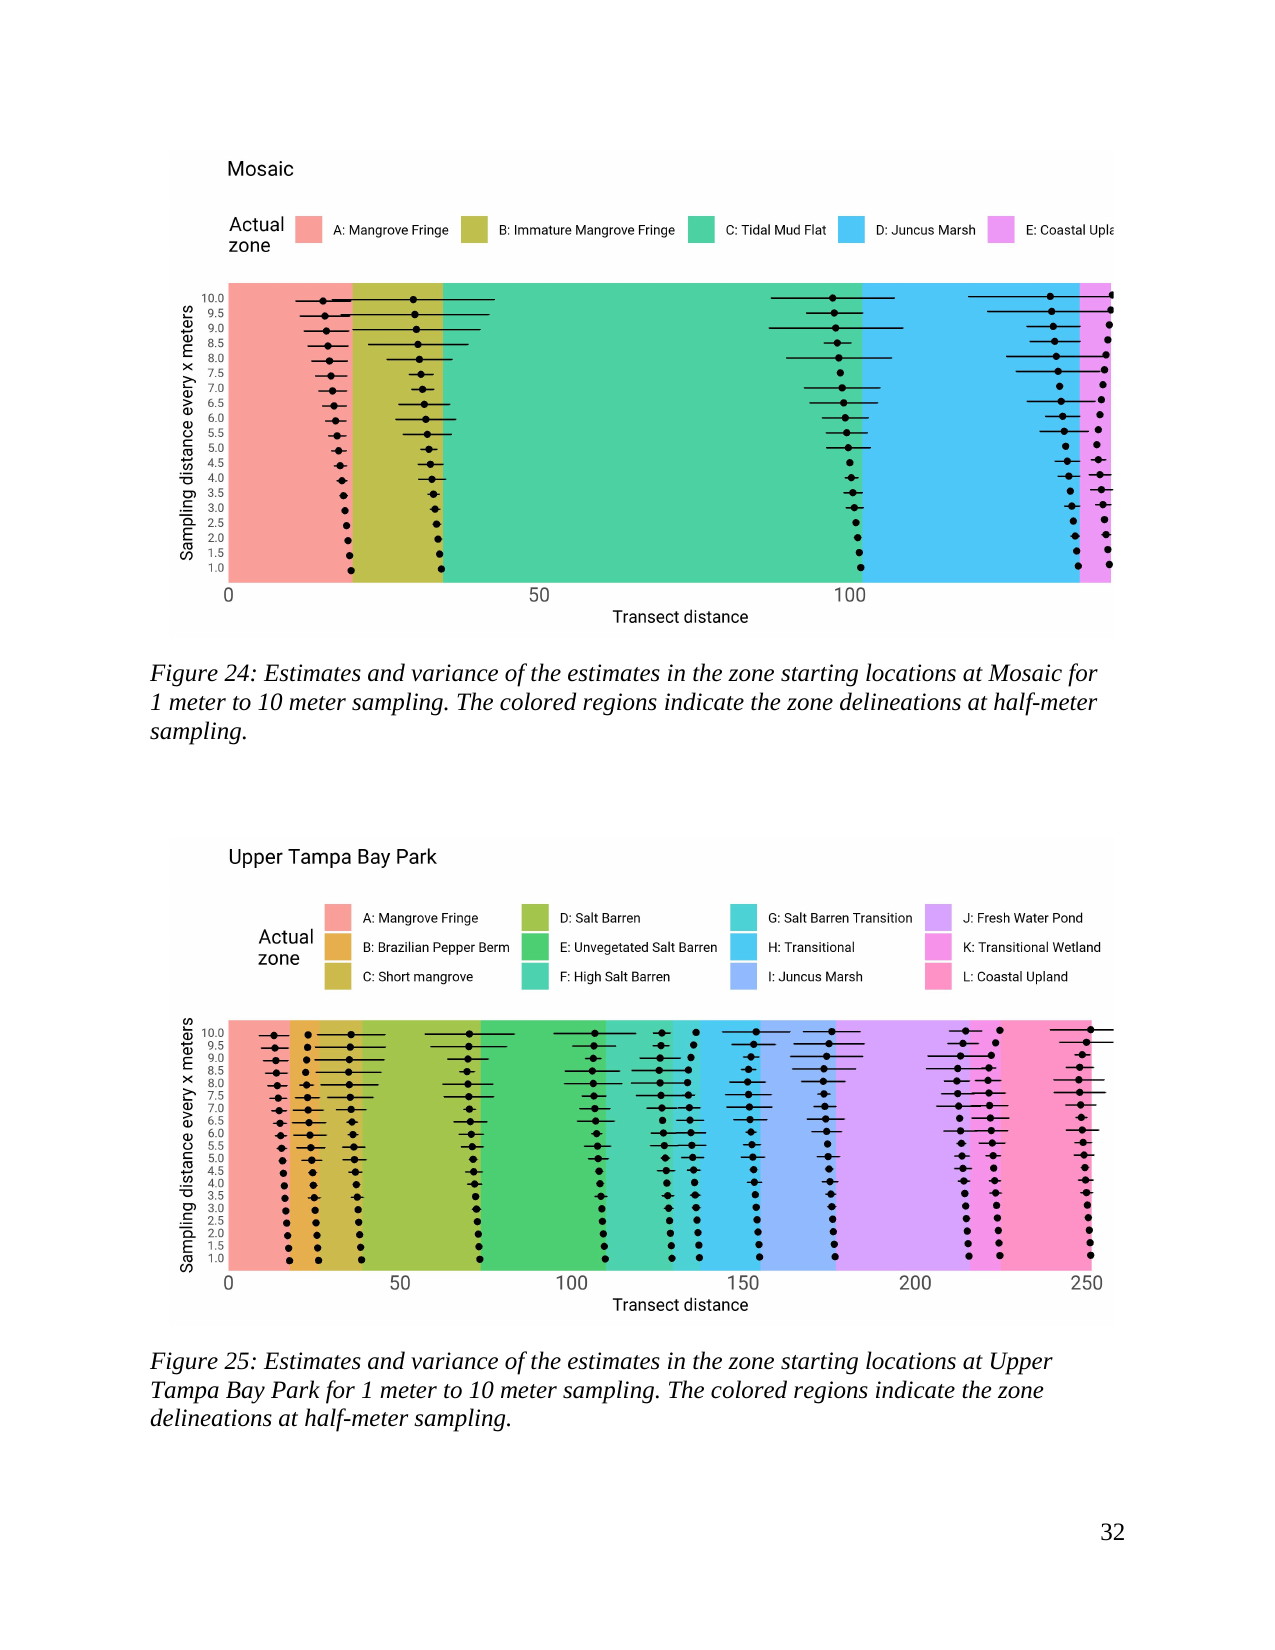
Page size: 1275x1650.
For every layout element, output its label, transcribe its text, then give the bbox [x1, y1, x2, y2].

table_header Figure 24: Estimates and variance of the estimates in the zone starting locations at Mosaic for 1 meter to 10 meter sampling. The colored regions indicate the zone delineations at half-meter sampling. [139, 150, 1114, 757]
picture [168, 837, 1114, 1326]
picture [168, 150, 1114, 638]
table_header Figure 25: Estimates and variance of the estimates in the zone starting locations at Upper Tampa Bay Park for 1 meter to 10 meter sampling. The colored regions indicate the zone delineations at half-meter sampling. [139, 838, 1114, 1445]
